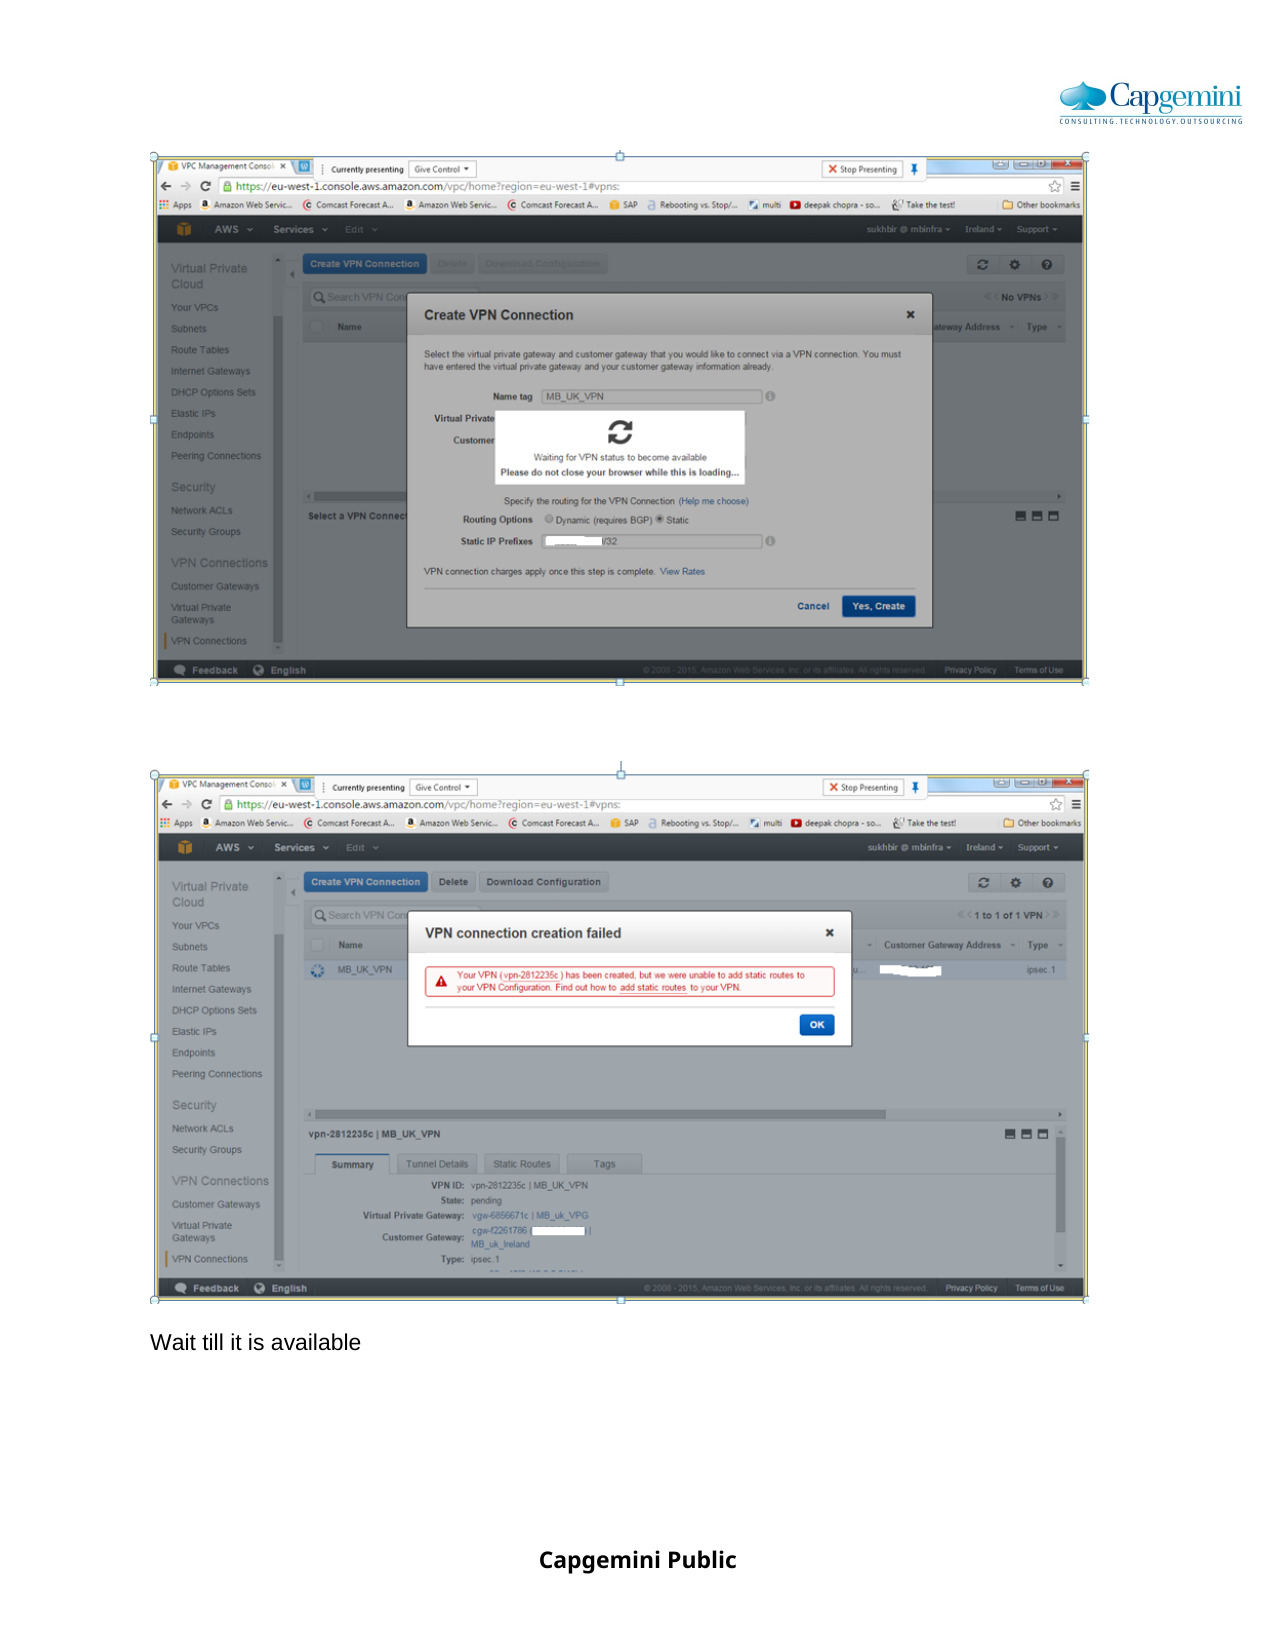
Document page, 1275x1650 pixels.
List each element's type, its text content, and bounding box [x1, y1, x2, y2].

picture [150, 150, 1090, 686]
text Wait till it is available [150, 1329, 1125, 1355]
picture [150, 761, 1090, 1304]
picture [1053, 76, 1244, 127]
